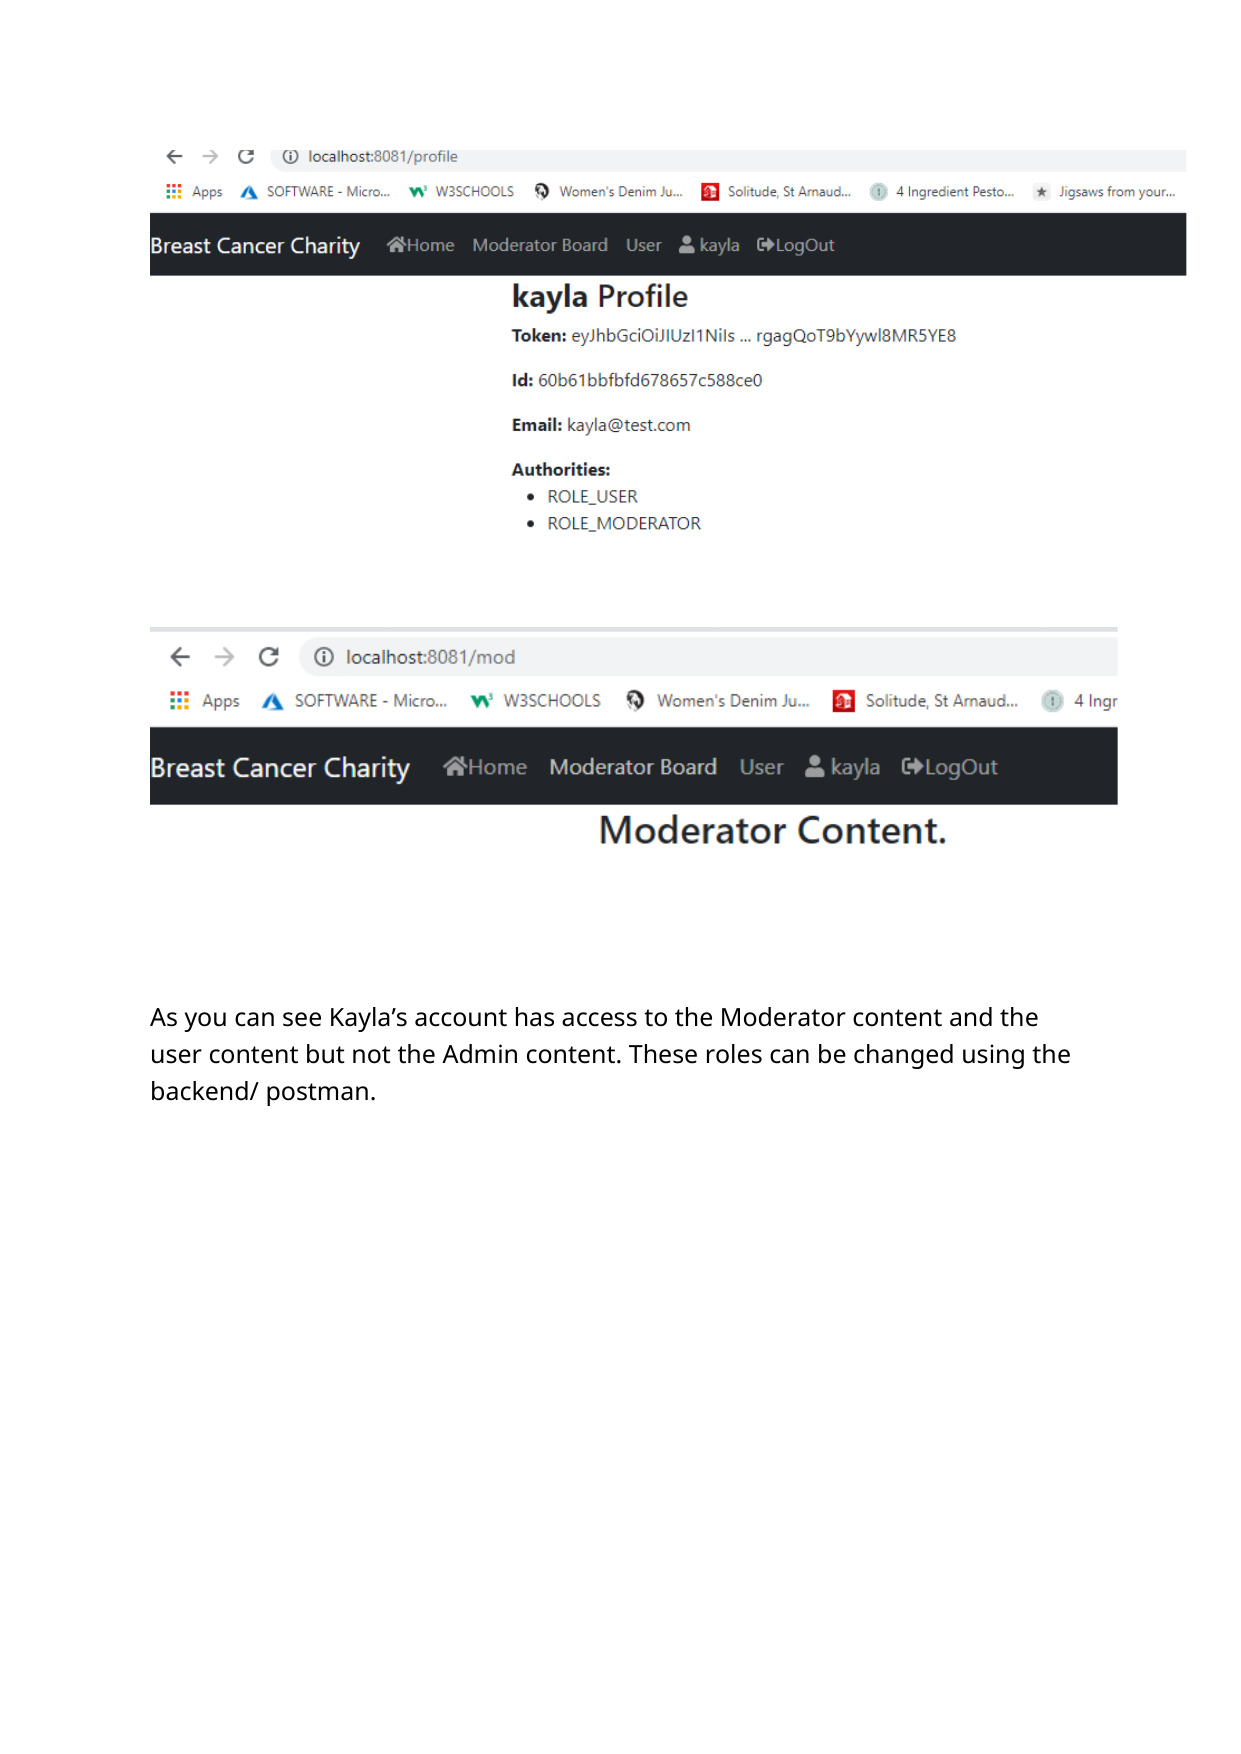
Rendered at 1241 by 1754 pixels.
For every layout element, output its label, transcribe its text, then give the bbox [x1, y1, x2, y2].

picture [150, 150, 1187, 609]
picture [150, 627, 1118, 981]
text As you can see Kayla’s account has access to the Moderator content and the user content but not the Admin content. These roles can be changed using the backend/ postman. [150, 999, 1090, 1107]
